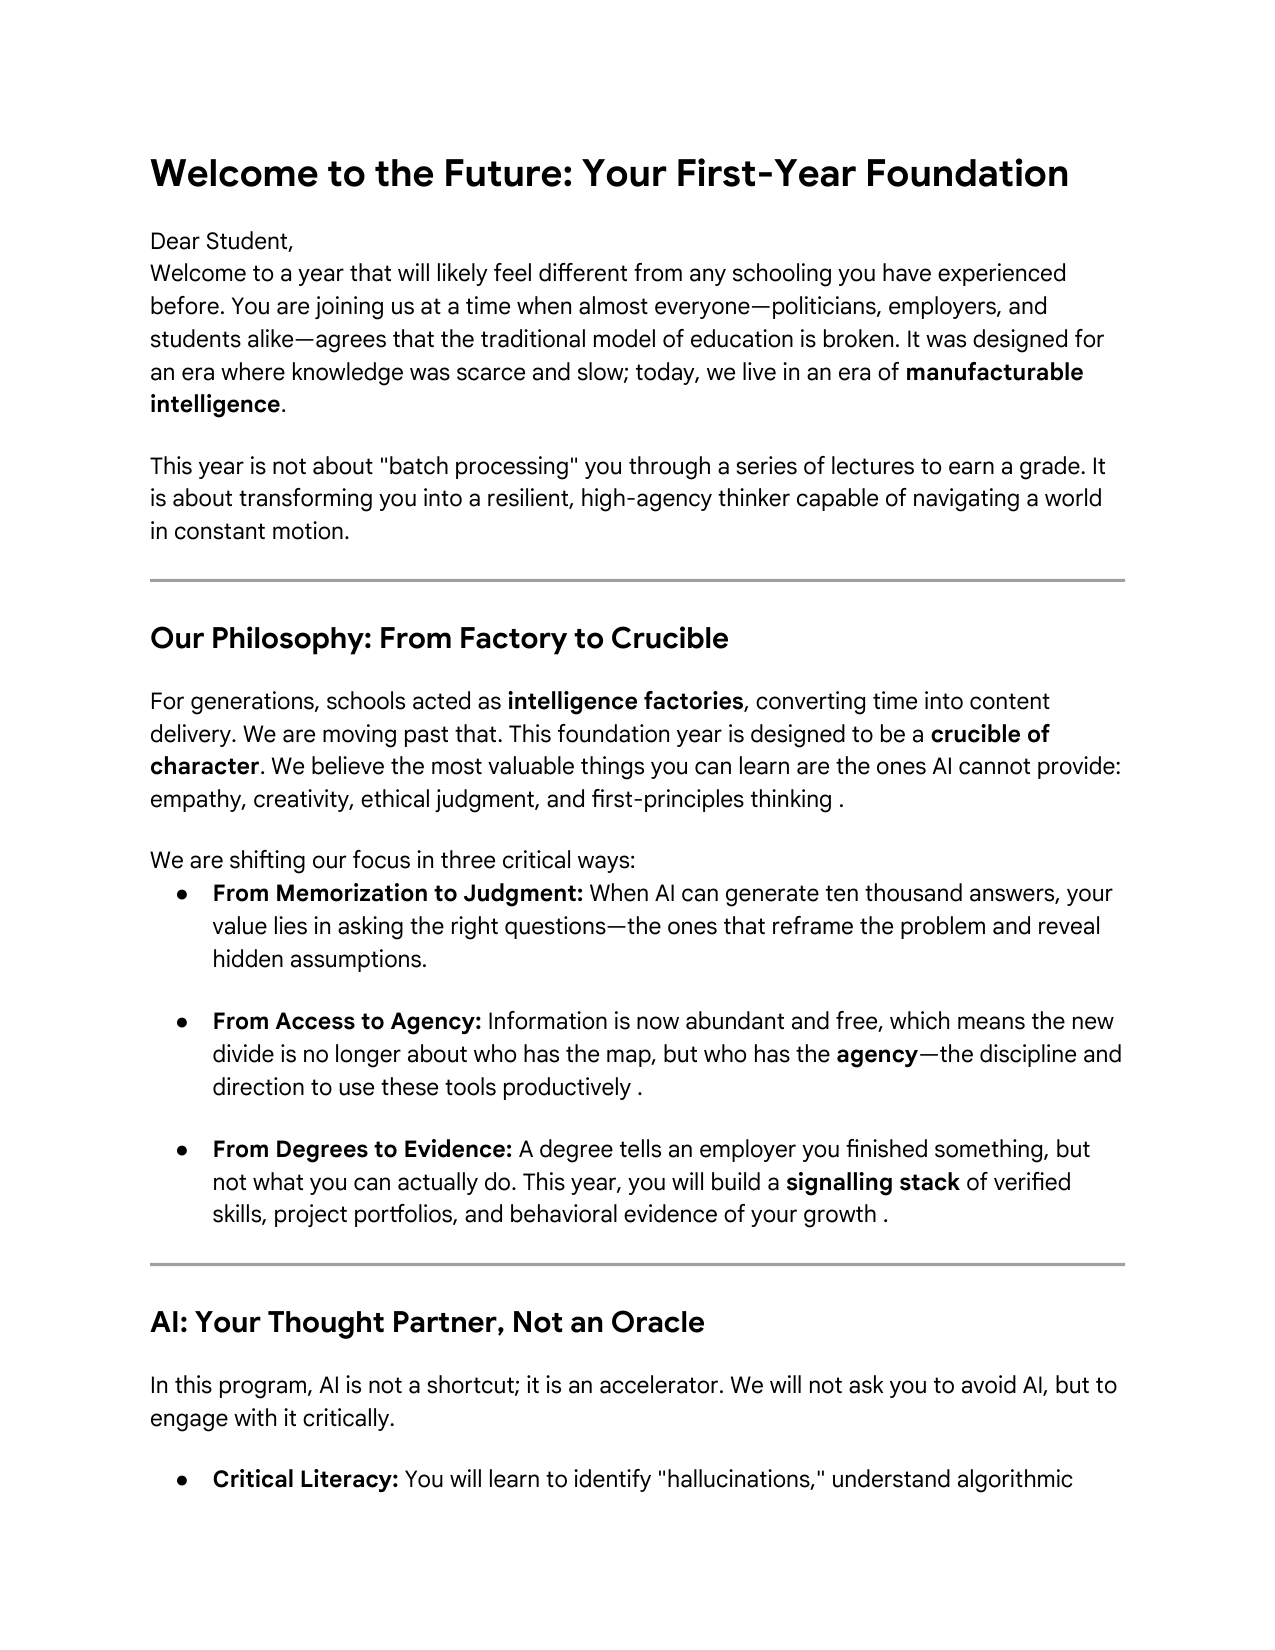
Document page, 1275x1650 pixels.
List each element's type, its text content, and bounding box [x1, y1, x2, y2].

subtitle Welcome to the Future: Your First-Year Foundation [150, 150, 1125, 197]
text Dear Student, [150, 227, 1125, 256]
text In this program, AI is not a shortcut; it is an accelerator. We will not ask you to avoid AI, but to engage with it critically. [150, 1371, 1125, 1433]
text We are shifting our focus in three critical ways: [150, 847, 1125, 876]
list From Degrees to Evidence: A degree tells an employer you finished something, but not what you can actually do. This year, you will build a signalling stack of verified skills, project portfolios, and behavioral evidence of your growth . [175, 1135, 1125, 1259]
list From Memorization to Judgment: When AI can generate ten thousand answers, your value lies in asking the right questions—the ones that reframe the problem and reveal hidden assumptions. [175, 879, 1125, 1004]
list From Access to Agency: Information is now abundant and free, which means the new divide is no longer about who has the map, but who has the agency—the discipline and direction to use these tools productively . [175, 1007, 1125, 1131]
text This year is not about "batch processing" you through a series of lectures to earn a grade. It is about transforming you into a resilient, high-agency thinker capable of navigating a world in constant motion. [150, 452, 1125, 546]
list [175, 1465, 1125, 1494]
text Welcome to a year that will likely feel different from any schooling you have experienced before. You are joining us at a time when almost everyone—politicians, employers, and students alike—agrees that the traditional model of education is broken. It was designed for an era where knowledge was scarce and slow; today, we live in an era of manufacturable intelligence. [150, 260, 1125, 419]
text For generations, schools acted as intelligence factories, converting time into content delivery. We are moving past that. This foundation year is designed to be a crucible of character. We believe the most valuable things you can learn are the ones AI cannot provide: empathy, creativity, ethical judgment, and first-principles thinking . [150, 687, 1125, 814]
subtitle Our Philosophy: From Factory to Crucible [150, 582, 1125, 657]
subtitle AI: Your Thought Partner, Not an Oracle [150, 1267, 1125, 1341]
